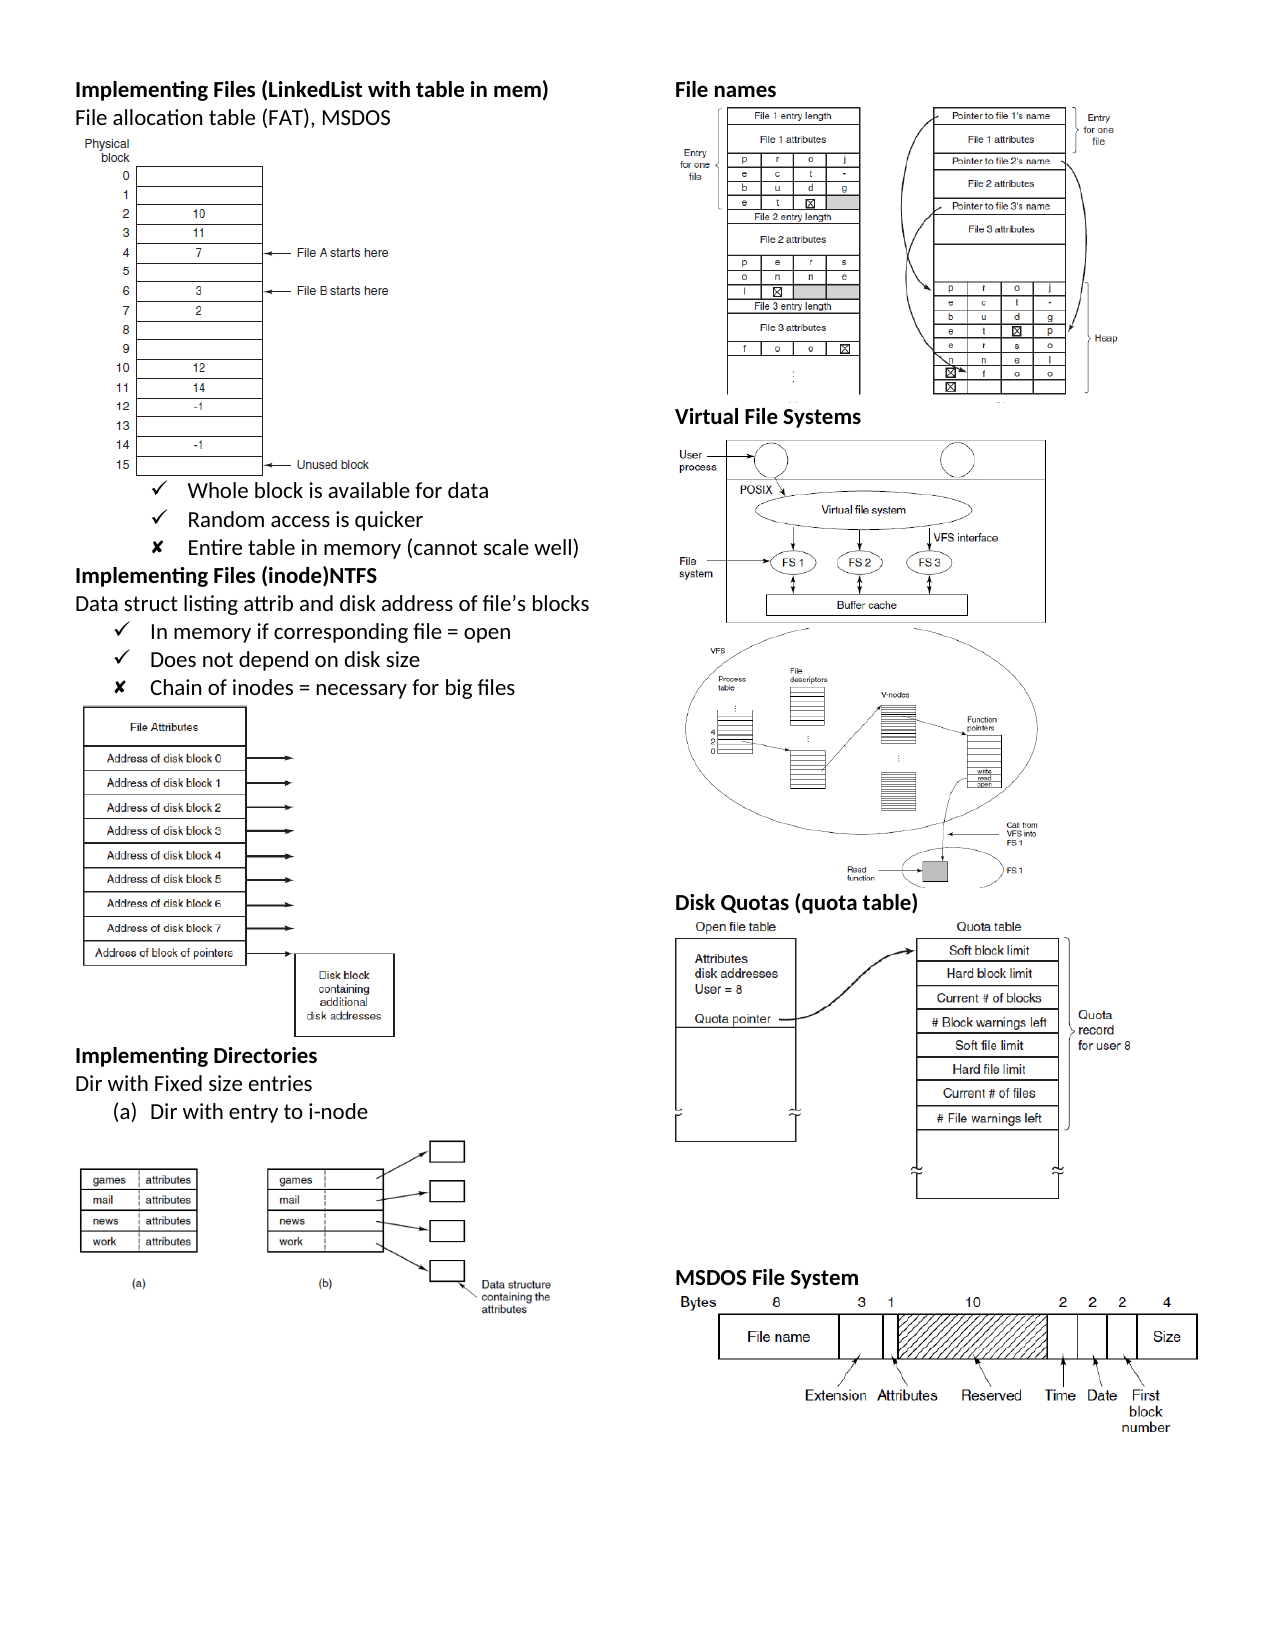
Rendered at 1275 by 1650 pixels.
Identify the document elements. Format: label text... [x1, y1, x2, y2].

text Implementing Files (LinkedList with table in mem) File allocation table (FAT), MSDOS [75, 75, 600, 477]
list Does not depend on disk size [112, 645, 600, 673]
text Virtual File Systems [675, 402, 1200, 430]
list Whole block is available for data [150, 477, 600, 505]
text Data struct listing attrib and disk address of file’s blocks [75, 589, 600, 617]
text Implementing Files (inode)NTFS [75, 561, 600, 589]
text Implementing Directories Dir with Fixed size entries [75, 1041, 600, 1097]
list Entire table in memory (cannot scale well) [150, 533, 600, 561]
list Chain of inodes = necessary for big files [112, 673, 600, 701]
text File names [675, 75, 1200, 402]
list Random access is quicker [150, 505, 600, 533]
text Disk Quotas (quota table) [675, 888, 1200, 916]
text MSDOS File System [675, 1263, 1200, 1290]
list Dir with entry to i-node [112, 1097, 600, 1125]
list In memory if corresponding file = open [112, 617, 600, 645]
